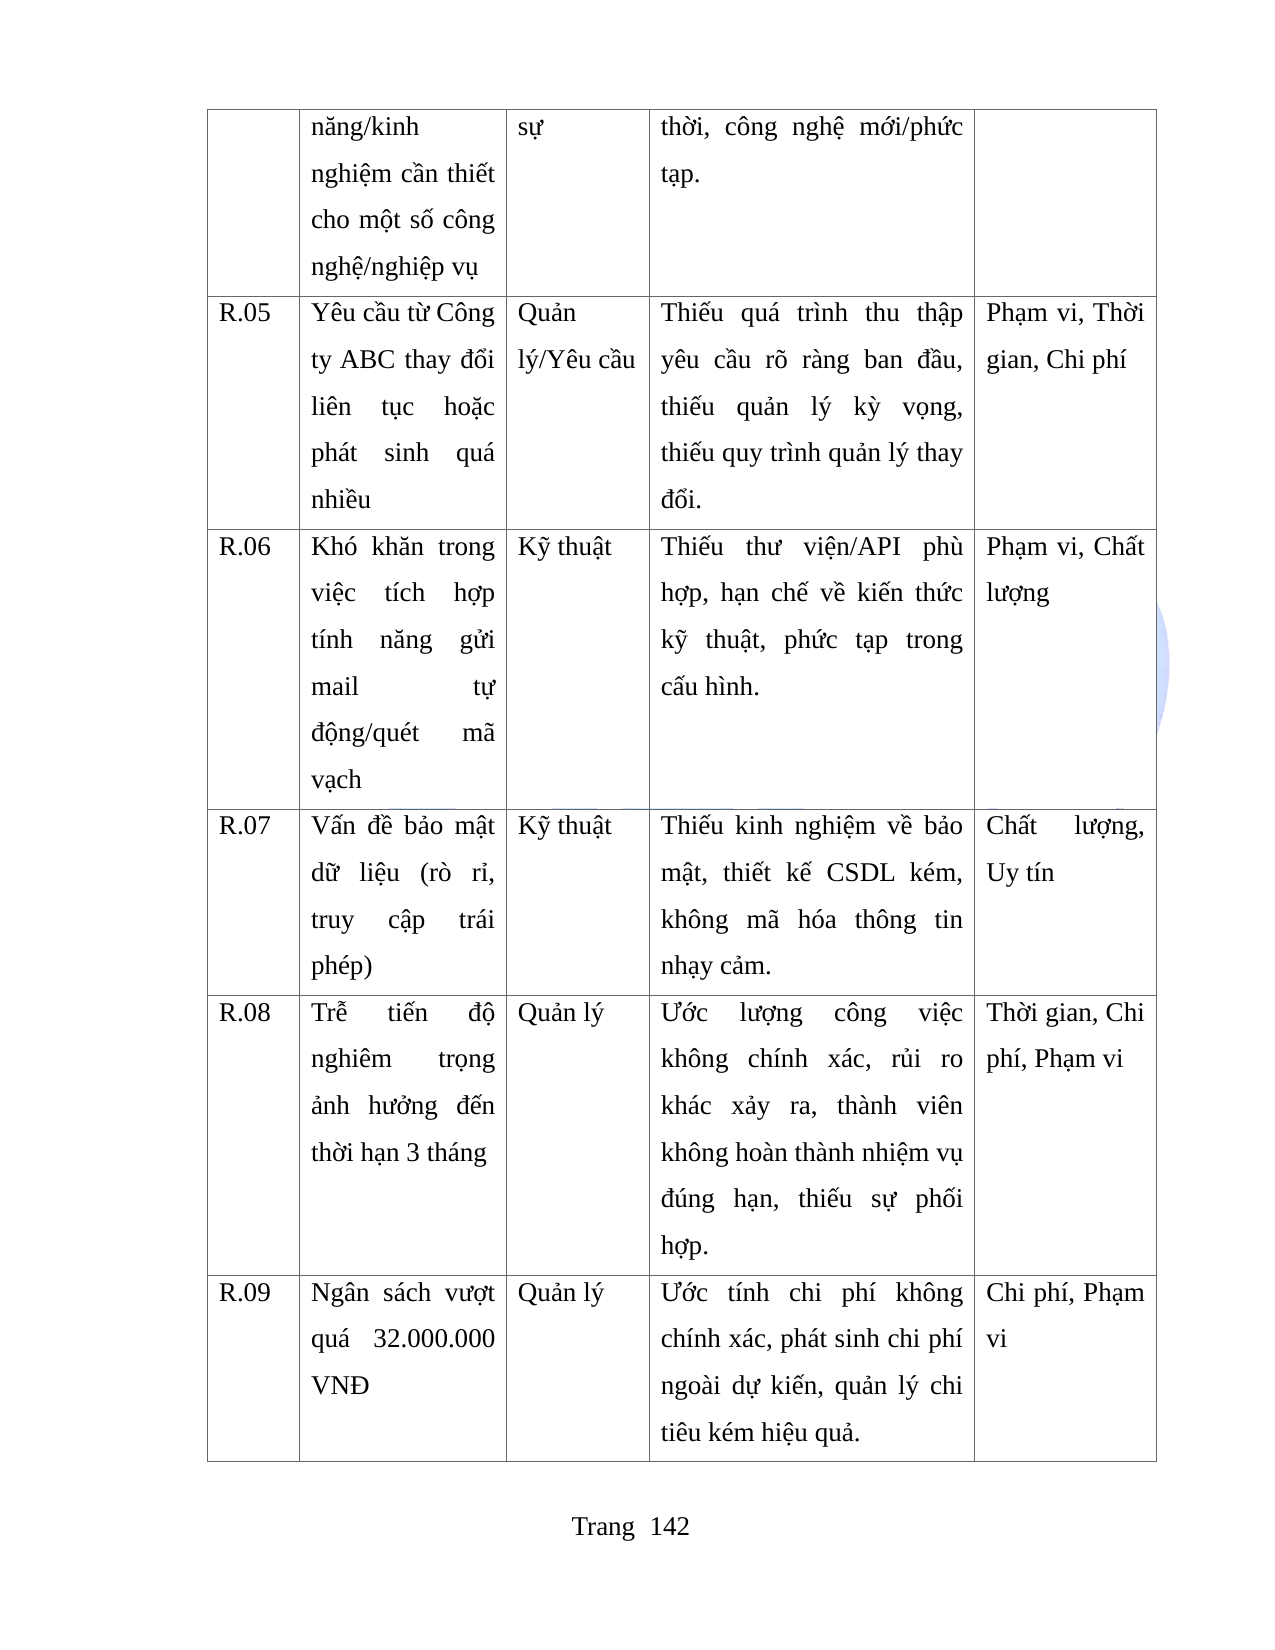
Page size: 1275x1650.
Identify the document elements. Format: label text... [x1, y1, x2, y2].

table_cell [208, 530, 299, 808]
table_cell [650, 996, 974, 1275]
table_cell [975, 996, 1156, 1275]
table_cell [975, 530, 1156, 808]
subtitle Phương pháp xác nhận phạm vi [1157, 478, 1192, 1230]
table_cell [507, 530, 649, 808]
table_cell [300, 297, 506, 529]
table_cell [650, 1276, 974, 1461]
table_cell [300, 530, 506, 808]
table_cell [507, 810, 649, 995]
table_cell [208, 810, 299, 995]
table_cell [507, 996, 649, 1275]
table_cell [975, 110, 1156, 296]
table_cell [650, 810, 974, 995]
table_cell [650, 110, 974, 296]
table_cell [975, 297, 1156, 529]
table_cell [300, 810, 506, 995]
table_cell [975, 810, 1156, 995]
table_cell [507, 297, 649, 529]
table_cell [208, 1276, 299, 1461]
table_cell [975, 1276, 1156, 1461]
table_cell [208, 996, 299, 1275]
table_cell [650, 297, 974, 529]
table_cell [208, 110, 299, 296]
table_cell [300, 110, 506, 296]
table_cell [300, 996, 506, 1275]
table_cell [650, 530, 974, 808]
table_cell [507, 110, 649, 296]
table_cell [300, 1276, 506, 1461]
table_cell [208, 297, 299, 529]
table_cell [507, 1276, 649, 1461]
